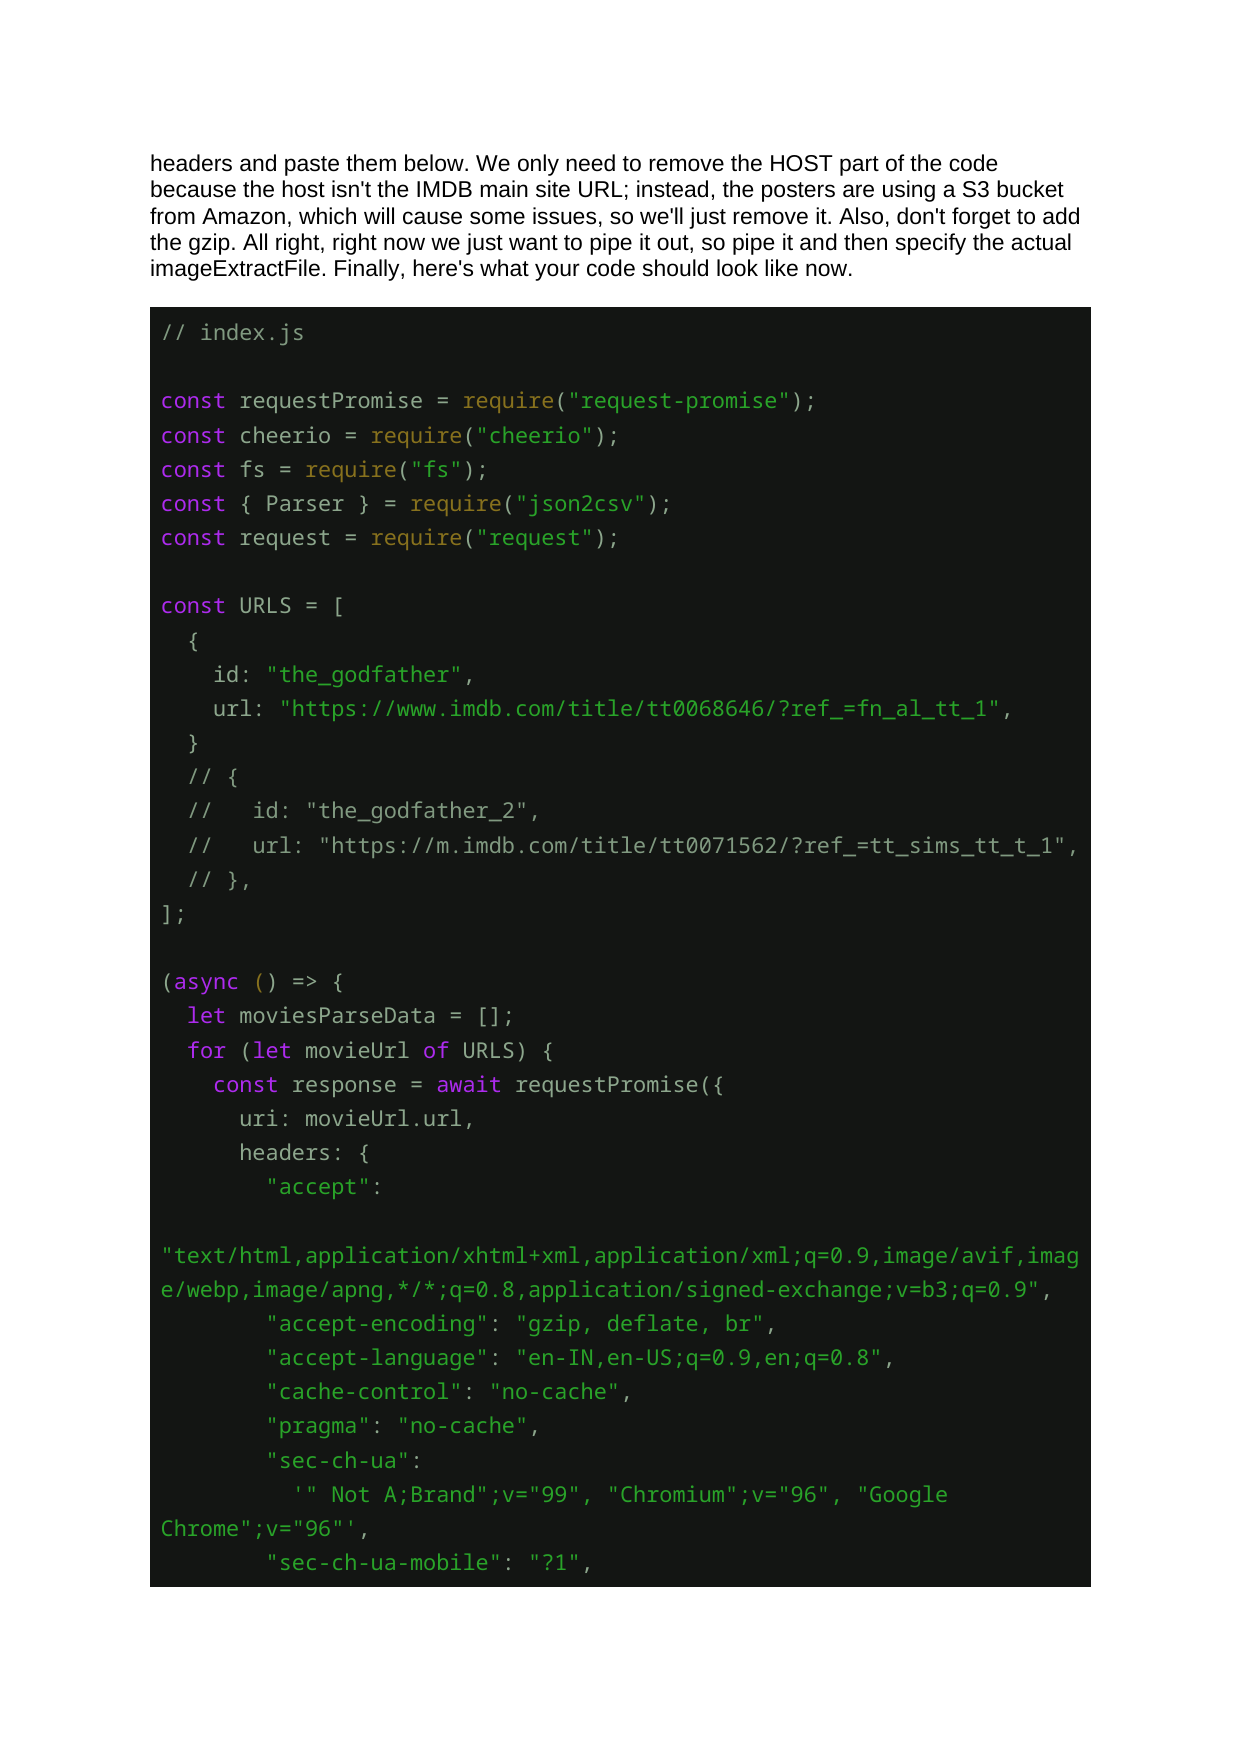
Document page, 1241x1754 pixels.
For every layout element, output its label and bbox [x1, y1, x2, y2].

text [150, 150, 1090, 282]
table_header [150, 307, 1091, 1587]
